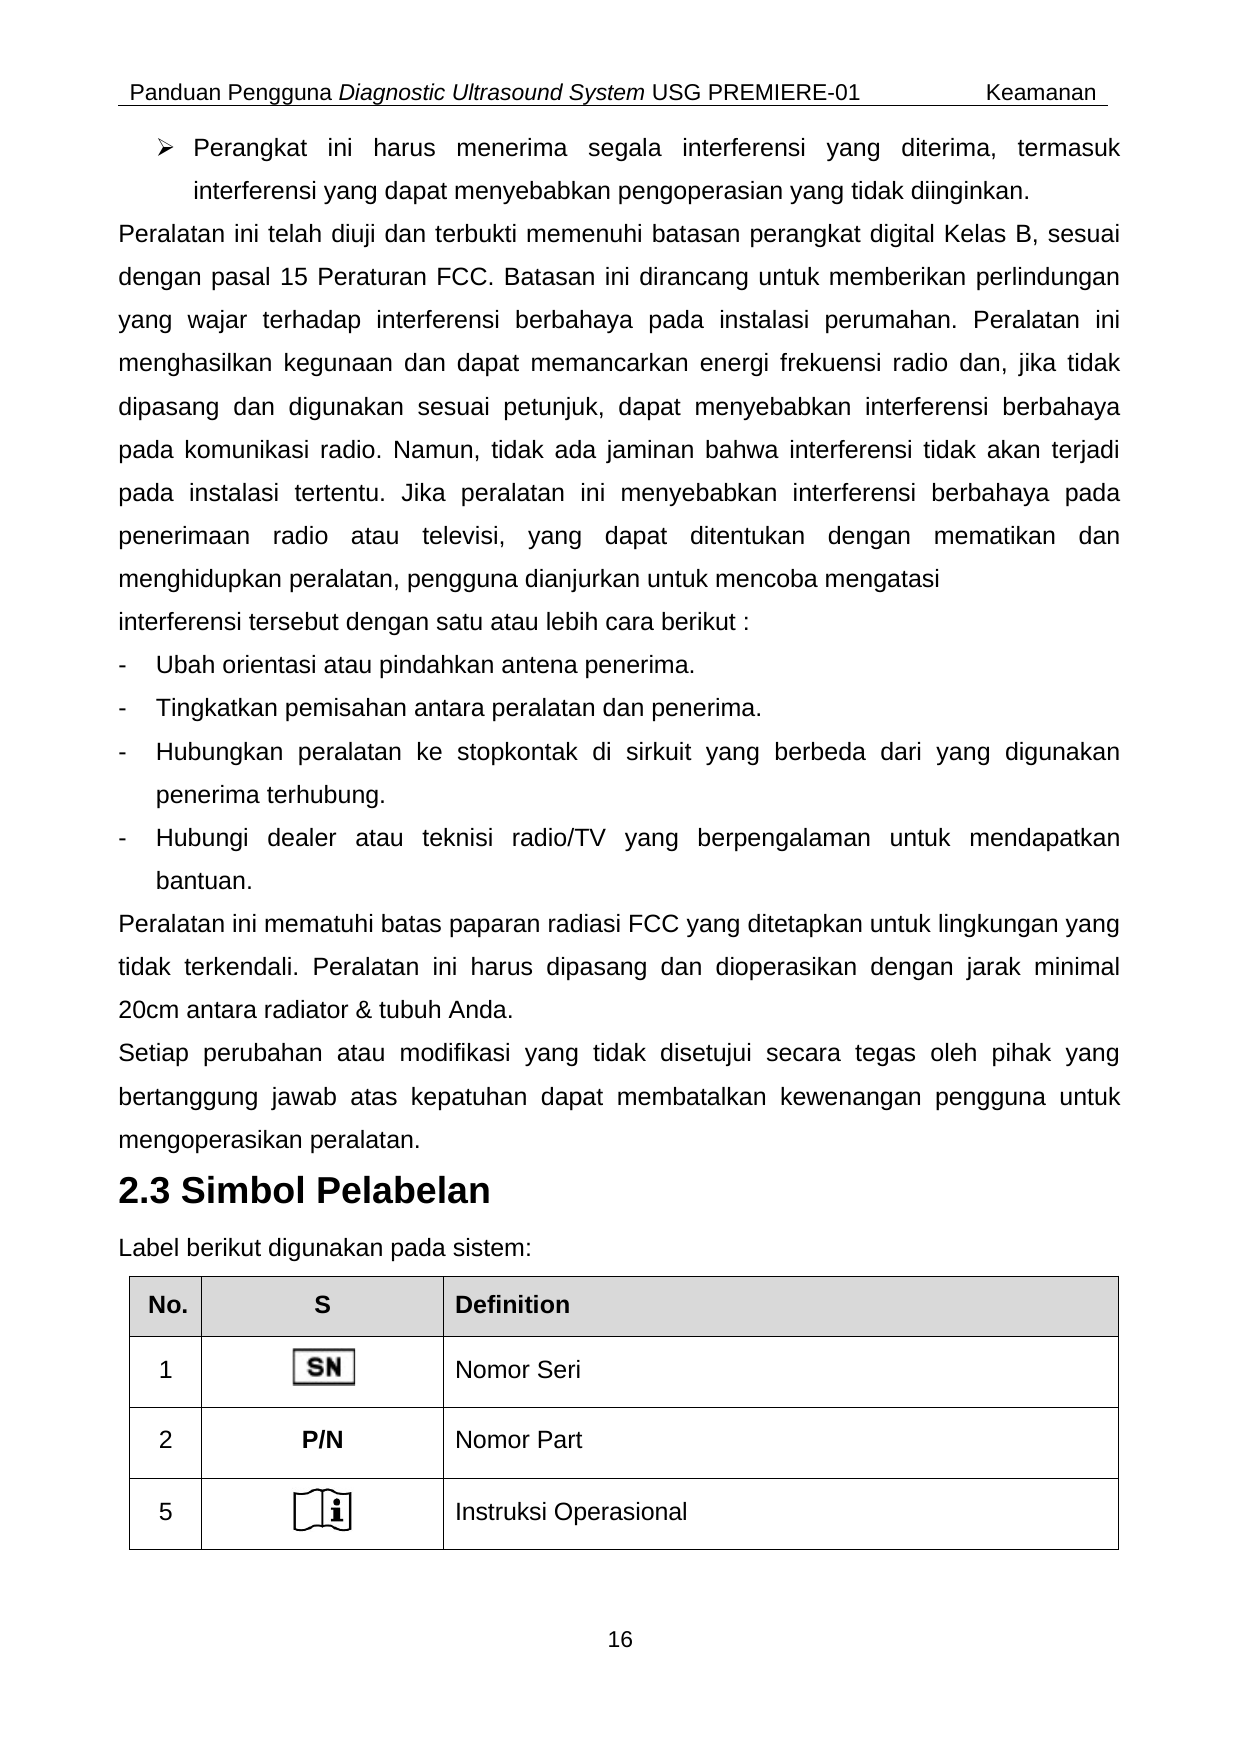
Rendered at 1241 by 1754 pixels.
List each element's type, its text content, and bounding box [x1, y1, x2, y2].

table_cell Nomor Seri [444, 1337, 1118, 1407]
text Peralatan ini telah diuji dan terbukti memenuhi batasan perangkat digital Kelas B, sesuai dengan pasal 15 Peraturan FCC. Batasan ini dirancang untuk memberikan perlindungan yang wajar terhadap interferensi berbahaya pada instalasi perumahan. Peralatan ini menghasilkan kegunaan dan dapat memancarkan energi frekuensi radio dan, jika tidak dipasang dan digunakan sesuai petunjuk, dapat menyebabkan interferensi berbahaya pada komunikasi radio. Namun, tidak ada jaminan bahwa interferensi tidak akan terjadi pada instalasi tertentu. Jika peralatan ini menyebabkan interferensi berbahaya pada penerimaan radio atau televisi, yang dapat ditentukan dengan mematikan dan menghidupkan peralatan, pengguna dianjurkan untuk mencoba mengatasi [118, 219, 1122, 593]
list Peralatan ini mematuhi batas paparan radiasi FCC yang ditetapkan untuk lingkungan yang tidak terkendali. Peralatan ini harus dipasang dan dioperasikan dengan jarak minimal 20cm antara radiator & tubuh Anda. [118, 909, 1122, 1024]
table_header Symbol [202, 1277, 443, 1336]
table_header Definition [444, 1277, 1118, 1336]
list Tingkatkan pemisahan antara peralatan dan penerima. [118, 693, 1122, 722]
subtitle 2.3 Simbol Pelabelan [118, 1168, 1122, 1211]
list Hubungkan peralatan ke stopkontak di sirkuit yang berbeda dari yang digunakan penerima terhubung. [118, 737, 1122, 808]
table_cell 5 [130, 1479, 201, 1549]
table_cell 2 [130, 1408, 201, 1478]
table_cell Nomor Part [444, 1408, 1118, 1478]
table_header No. [130, 1277, 201, 1336]
text Setiap perubahan atau modifikasi yang tidak disetujui secara tegas oleh pihak yang bertanggung jawab atas kepatuhan dapat membatalkan kewenangan pengguna untuk mengoperasikan peralatan. [118, 1038, 1122, 1153]
table_cell Instruksi Operasional [444, 1479, 1118, 1549]
picture [292, 1348, 356, 1386]
table_cell [202, 1337, 443, 1407]
list Hubungi dealer atau teknisi radio/TV yang berpengalaman untuk mendapatkan bantuan. [118, 823, 1122, 895]
text interferensi tersebut dengan satu atau lebih cara berikut : [118, 607, 1122, 636]
list Ubah orientasi atau pindahkan antena penerima. [118, 650, 1122, 679]
list Perangkat ini harus menerima segala interferensi yang diterima, termasuk interferensi yang dapat menyebabkan pengoperasian yang tidak diinginkan. [156, 133, 1122, 205]
table_cell P/N [202, 1408, 443, 1478]
table_cell [202, 1479, 443, 1549]
text Label berikut digunakan pada sistem: [118, 1232, 1122, 1261]
table_cell 1 [130, 1337, 201, 1407]
picture [291, 1487, 354, 1532]
